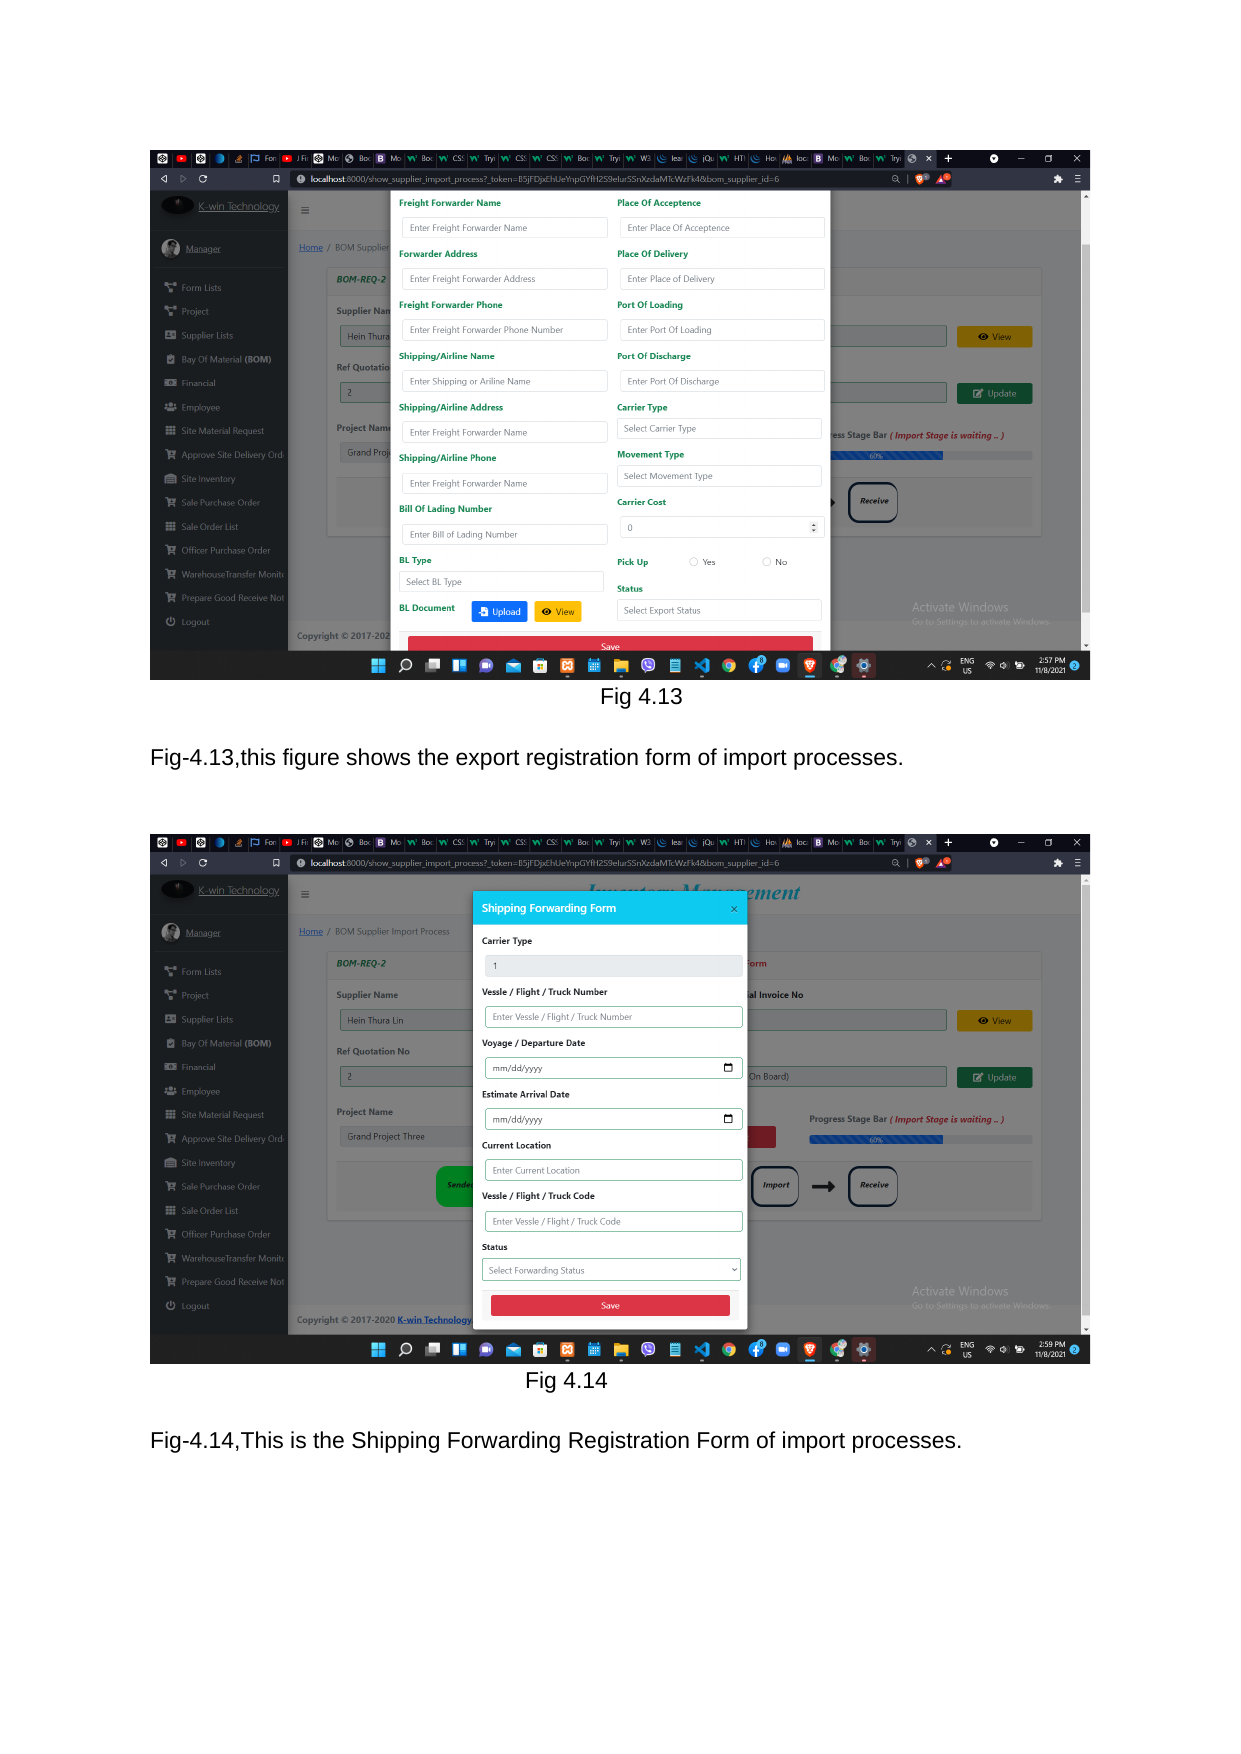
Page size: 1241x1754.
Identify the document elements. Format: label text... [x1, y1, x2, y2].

text Fig 4.13 [150, 683, 1090, 709]
picture [150, 834, 1091, 1364]
text Fig 4.14 [150, 1367, 1090, 1393]
picture [150, 150, 1091, 680]
text Fig-4.13,this figure shows the export registration form of import processes. [150, 743, 1090, 770]
text Fig-4.14,This is the Shipping Forwarding Registration Form of import processes. [150, 1427, 1090, 1454]
